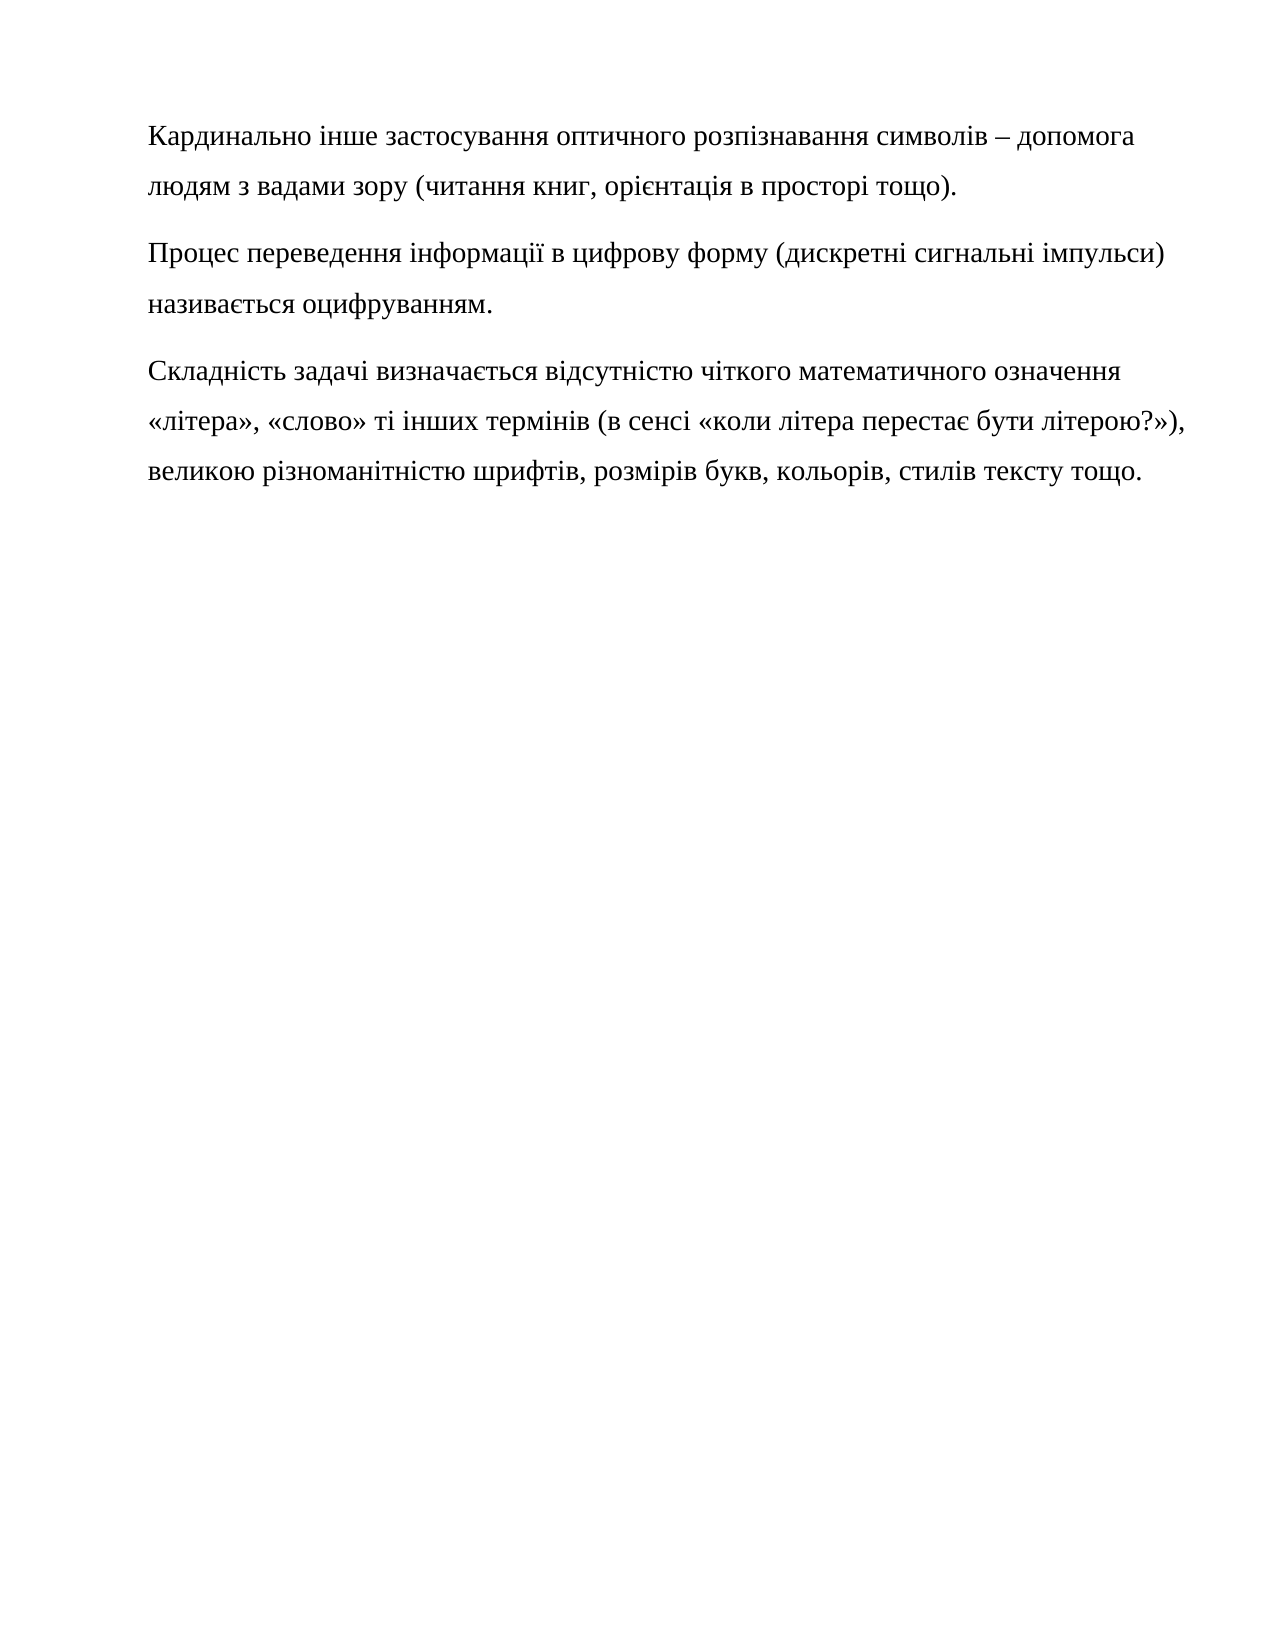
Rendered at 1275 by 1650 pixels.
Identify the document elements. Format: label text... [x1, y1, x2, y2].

text Кардинально інше застосування оптичного розпізнавання символів – допомога людям з вадами зору (читання книг, орієнтація в просторі тощо). [148, 118, 1216, 202]
text Складність задачі визначається відсутністю чіткого математичного означення «літера», «слово» ті інших термінів (в сенсі «коли літера перестає бути літерою?»), великою різноманітністю шрифтів, розмірів букв, кольорів, стилів тексту тощо. [148, 353, 1216, 487]
text Процес переведення інформації в цифрову форму (дискретні сигнальні імпульси) називається оцифруванням. [148, 235, 1216, 319]
